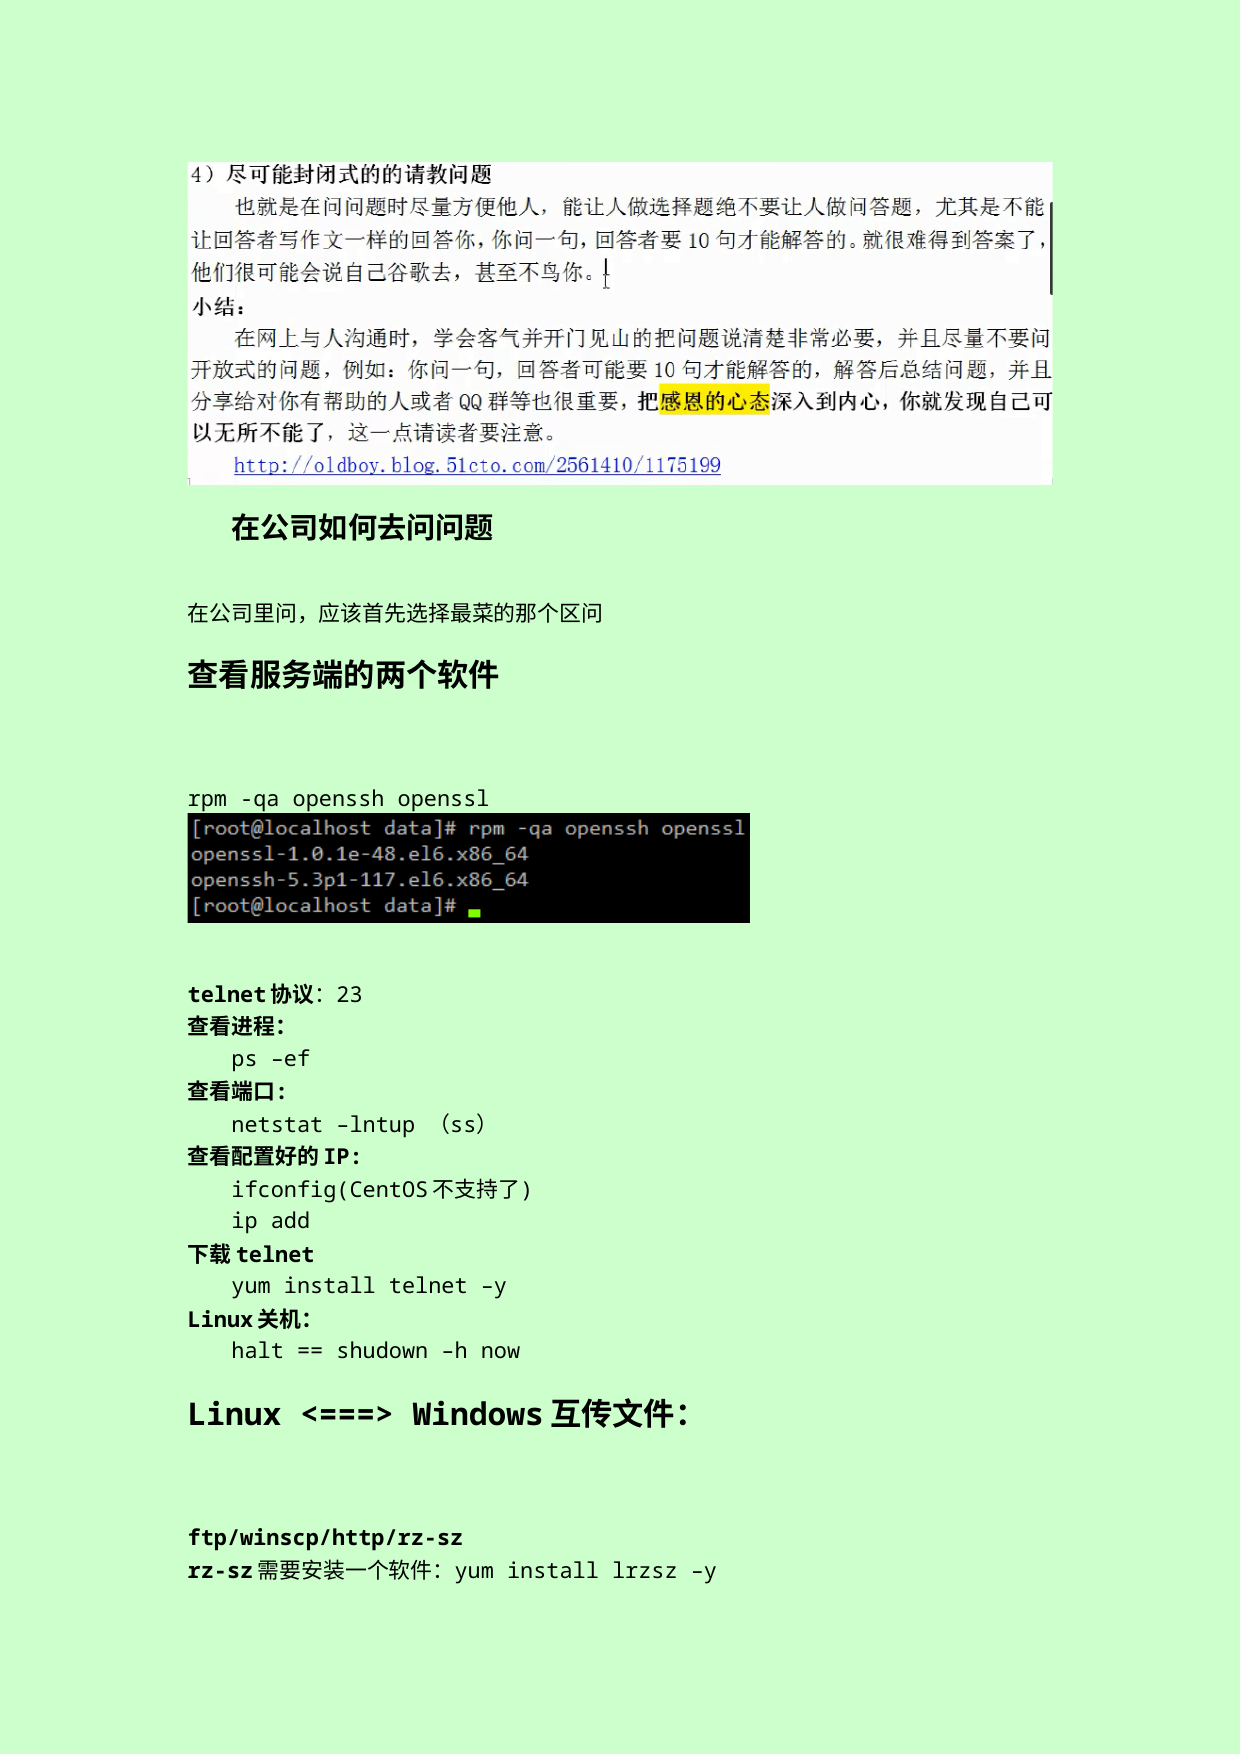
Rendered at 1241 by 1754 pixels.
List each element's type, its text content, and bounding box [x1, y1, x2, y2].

text ip add [187, 1204, 1053, 1236]
text 在公司里问，应该首先选择最菜的那个区问 [187, 595, 1053, 628]
text ifconfig(CentOS不支持了) [187, 1171, 1053, 1204]
picture [187, 813, 750, 923]
subtitle 在公司如何去问问题 [231, 493, 1053, 558]
text netstat –lntup （ss） [187, 1106, 1053, 1139]
text ftp/winscp/http/rz-sz [187, 1520, 1053, 1553]
text telnet协议：23 [187, 976, 1053, 1009]
text yum install telnet –y [187, 1269, 1053, 1301]
picture [187, 162, 1053, 485]
subtitle Linux <===> Windows互传文件： [187, 1379, 1053, 1444]
text 查看进程： [187, 1009, 1053, 1041]
subtitle 查看服务端的两个软件 [187, 640, 1053, 705]
text halt == shudown –h now [187, 1334, 1053, 1366]
text rz-sz需要安装一个软件：yum install lrzsz –y [187, 1553, 1053, 1585]
text 下载telnet [187, 1236, 1053, 1269]
text 查看配置好的IP: [187, 1139, 1053, 1171]
text 查看端口: [187, 1074, 1053, 1106]
text rpm -qa openssh openssl [187, 781, 1053, 814]
text ps –ef [187, 1041, 1053, 1074]
text Linux关机： [187, 1301, 1053, 1334]
